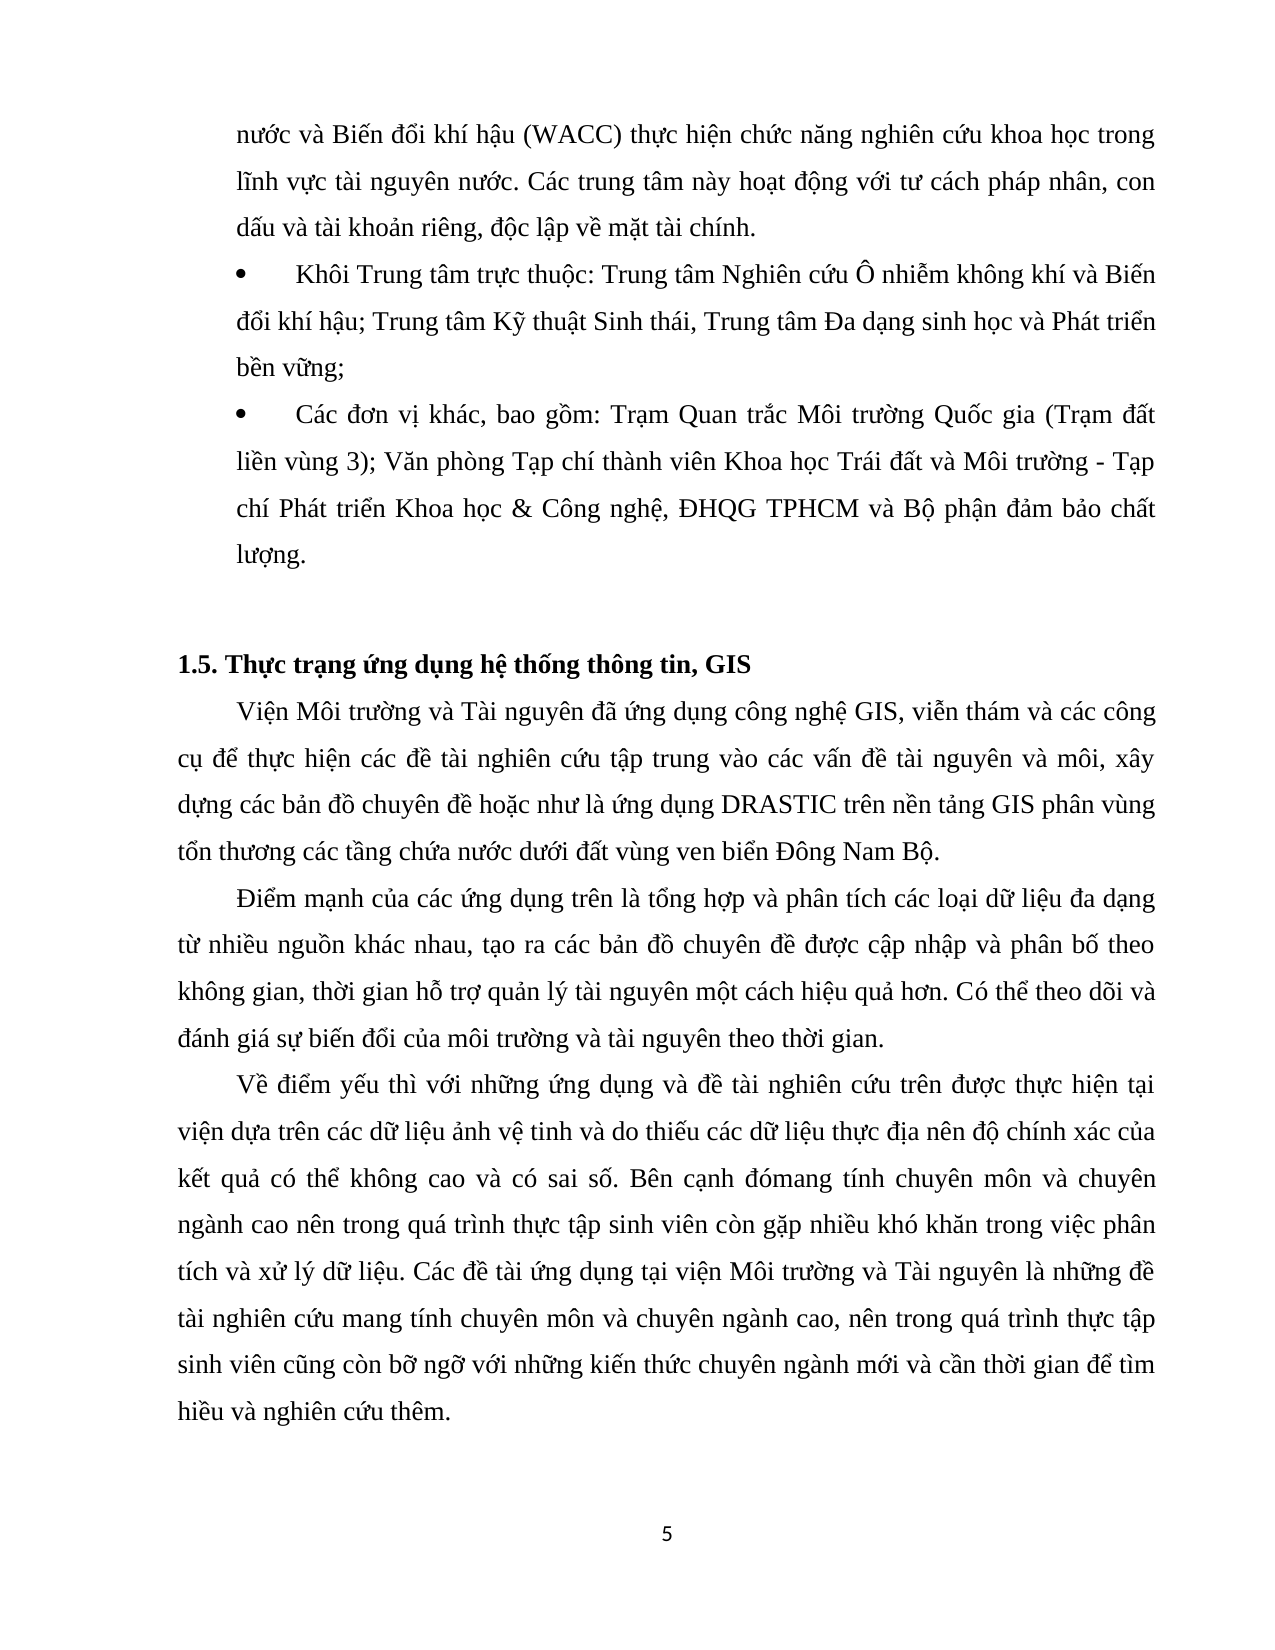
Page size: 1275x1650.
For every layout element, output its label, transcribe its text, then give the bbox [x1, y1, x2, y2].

list Về điểm yếu thì với những ứng dụng và đề tài nghiên cứu trên được thực hiện tại viện dựa trên các dữ liệu ảnh vệ tinh và do thiếu các dữ liệu thực địa nên độ chính xác của kết quả có thể không cao và có sai số. Bên cạnh đómang tính chuyên môn và chuyên ngành cao nên trong quá trình thực tập sinh viên còn gặp nhiều khó khăn trong việc phân tích và xử lý dữ liệu. Các đề tài ứng dụng tại viện Môi trường và Tài nguyên là những đề tài nghiên cứu mang tính chuyên môn và chuyên ngành cao, nên trong quá trình thực tập sinh viên cũng còn bỡ ngỡ với những kiến thức chuyên ngành mới và cần thời gian để tìm hiều và nghiên cứu thêm. [177, 1068, 1157, 1426]
subtitle 1.5. Thực trạng ứng dụng hệ thống thông tin, GIS [177, 648, 1157, 679]
text Khôi Trung tâm trực thuộc: Trung tâm Nghiên cứu Ô nhiễm không khí và Biến đổi khí hậu; Trung tâm Kỹ thuật Sinh thái, Trung tâm Đa dạng sinh học và Phát triển bền vững; [236, 258, 1157, 383]
list Viện Môi trường và Tài nguyên đã ứng dụng công nghệ GIS, viễn thám và các công cụ để thực hiện các đề tài nghiên cứu tập trung vào các vấn đề tài nguyên và môi, xây dựng các bản đồ chuyên đề hoặc như là ứng dụng DRASTIC trên nền tảng GIS phân vùng tổn thương các tầng chứa nước dưới đất vùng ven biển Đông Nam Bộ. [177, 695, 1157, 866]
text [236, 118, 1157, 243]
text Các đơn vị khác, bao gồm: Trạm Quan trắc Môi trường Quốc gia (Trạm đất liền vùng 3); Văn phòng Tạp chí thành viên Khoa học Trái đất và Môi trường - Tạp chí Phát triển Khoa học & Công nghệ, ĐHQG TPHCM và Bộ phận đảm bảo chất lượng. [236, 398, 1157, 569]
list Điểm mạnh của các ứng dụng trên là tổng hợp và phân tích các loại dữ liệu đa dạng từ nhiều nguồn khác nhau, tạo ra các bản đồ chuyên đề được cập nhập và phân bố theo không gian, thời gian hỗ trợ quản lý tài nguyên một cách hiệu quả hơn. Có thể theo dõi và đánh giá sự biến đổi của môi trường và tài nguyên theo thời gian. [177, 882, 1157, 1053]
